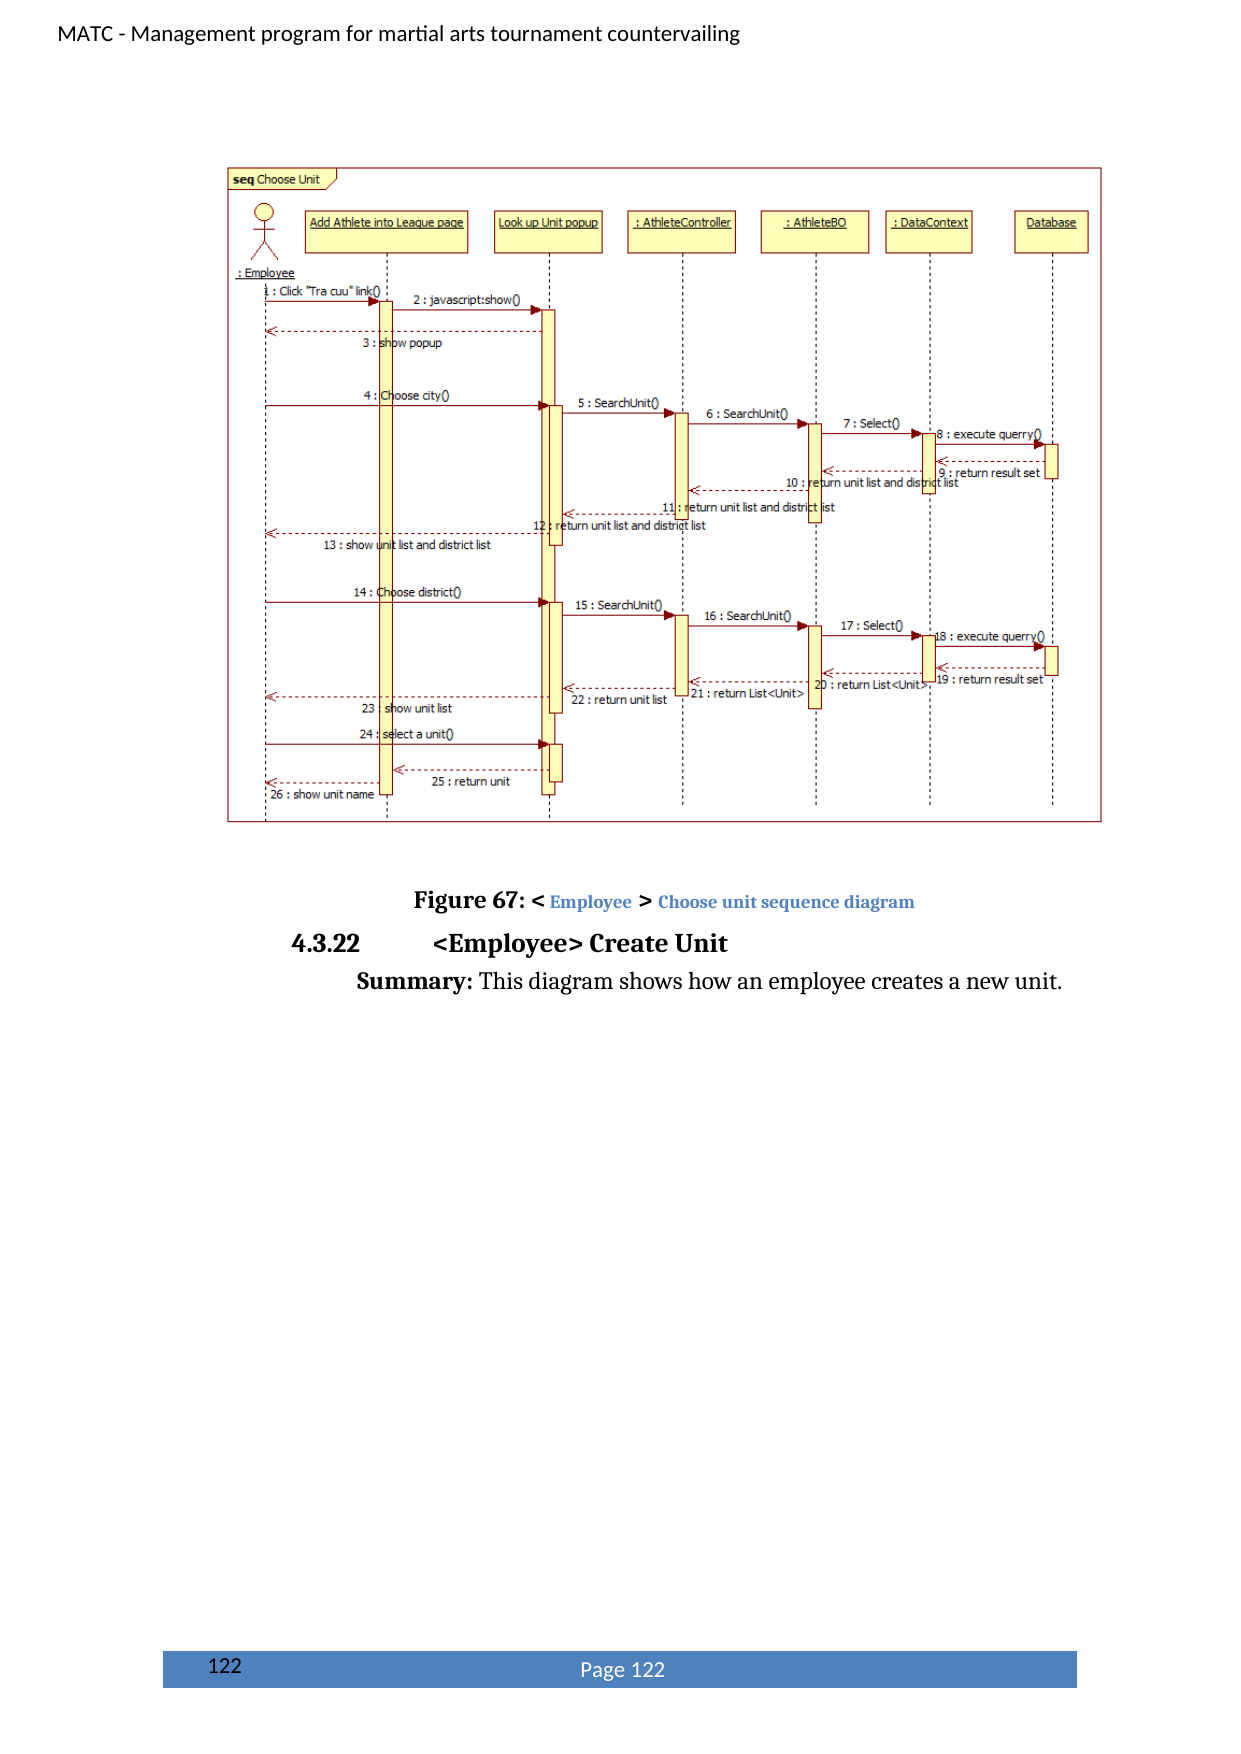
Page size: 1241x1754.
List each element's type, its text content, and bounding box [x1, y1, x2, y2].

text Figure 67: < Employee > Choose unit sequence diagram [207, 886, 1122, 915]
subtitle <Employee> Create Unit [291, 928, 1122, 959]
picture [207, 147, 1122, 862]
text Summary: This diagram shows how an employee creates a new unit. [357, 967, 1122, 996]
